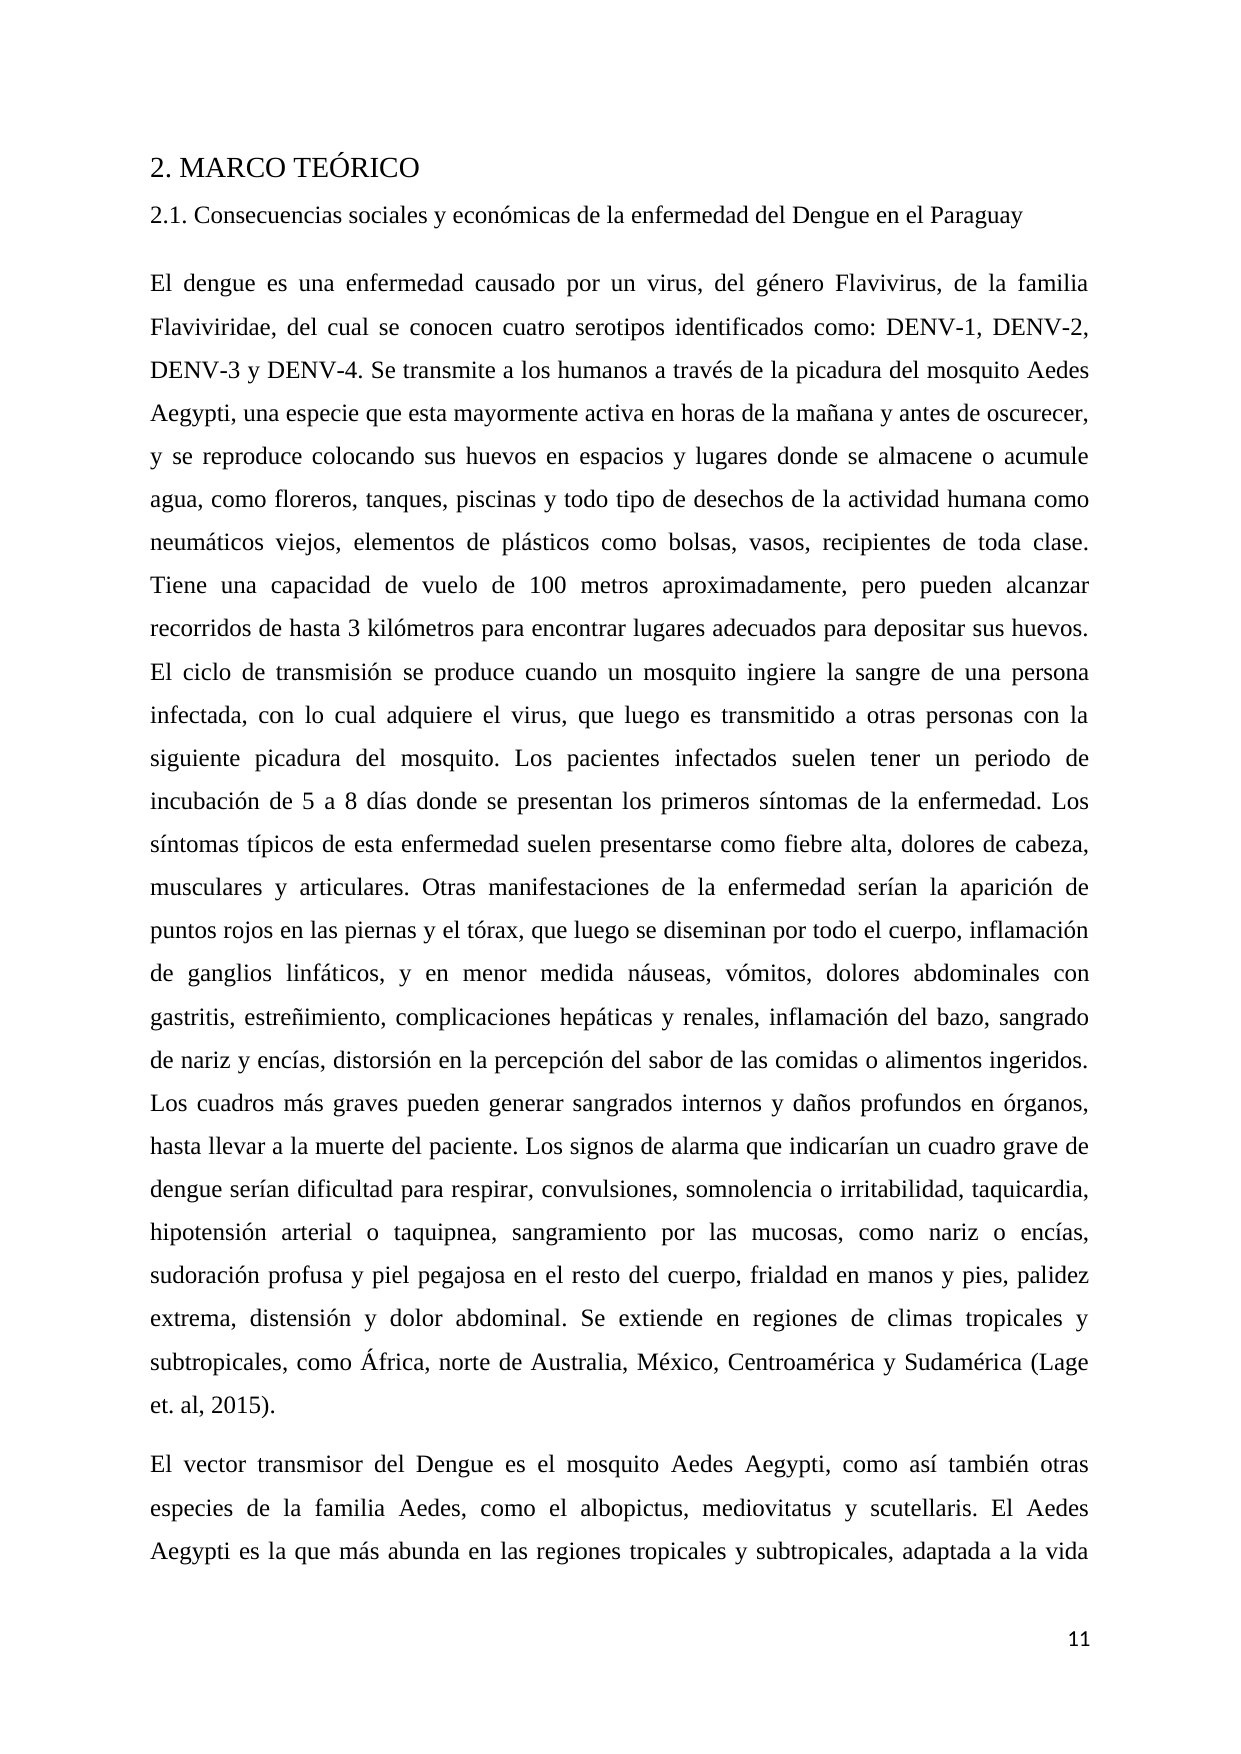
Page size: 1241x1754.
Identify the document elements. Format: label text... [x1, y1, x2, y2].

subtitle 2. MARCO TEÓRICO [150, 150, 1090, 183]
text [150, 1449, 1090, 1564]
text El dengue es una enfermedad causado por un virus, del género Flavivirus, de la familia Flaviviridae, del cual se conocen cuatro serotipos identificados como: DENV-1, DENV-2, DENV-3 y DENV-4. Se transmite a los humanos a través de la picadura del mosquito Aedes Aegypti, una especie que esta mayormente activa en horas de la mañana y antes de oscurecer, y se reproduce colocando sus huevos en espacios y lugares donde se almacene o acumule agua, como floreros, tanques, piscinas y todo tipo de desechos de la actividad humana como neumáticos viejos, elementos de plásticos como bolsas, vasos, recipientes de toda clase. Tiene una capacidad de vuelo de 100 metros aproximadamente, pero pueden alcanzar recorridos de hasta 3 kilómetros para encontrar lugares adecuados para depositar sus huevos. El ciclo de transmisión se produce cuando un mosquito ingiere la sangre de una persona infectada, con lo cual adquiere el virus, que luego es transmitido a otras personas con la siguiente picadura del mosquito. Los pacientes infectados suelen tener un periodo de incubación de 5 a 8 días donde se presentan los primeros síntomas de la enfermedad. Los síntomas típicos de esta enfermedad suelen presentarse como fiebre alta, dolores de cabeza, musculares y articulares. Otras manifestaciones de la enfermedad serían la aparición de puntos rojos en las piernas y el tórax, que luego se diseminan por todo el cuerpo, inflamación de ganglios linfáticos, y en menor medida náuseas, vómitos, dolores abdominales con gastritis, estreñimiento, complicaciones hepáticas y renales, inflamación del bazo, sangrado de nariz y encías, distorsión en la percepción del sabor de las comidas o alimentos ingeridos. Los cuadros más graves pueden generar sangrados internos y daños profundos en órganos, hasta llevar a la muerte del paciente. Los signos de alarma que indicarían un cuadro grave de dengue serían dificultad para respirar, convulsiones, somnolencia o irritabilidad, taquicardia, hipotensión arterial o taquipnea, sangramiento por las mucosas, como nariz o encías, sudoración profusa y piel pegajosa en el resto del cuerpo, frialdad en manos y pies, palidez extrema, distensión y dolor abdominal. Se extiende en regiones de climas tropicales y subtropicales, como África, norte de Australia, México, Centroamérica y Sudamérica (Lage et. al, 2015). [150, 268, 1090, 1418]
subtitle 2.1. Consecuencias sociales y económicas de la enfermedad del Dengue en el Paraguay [150, 200, 1090, 229]
